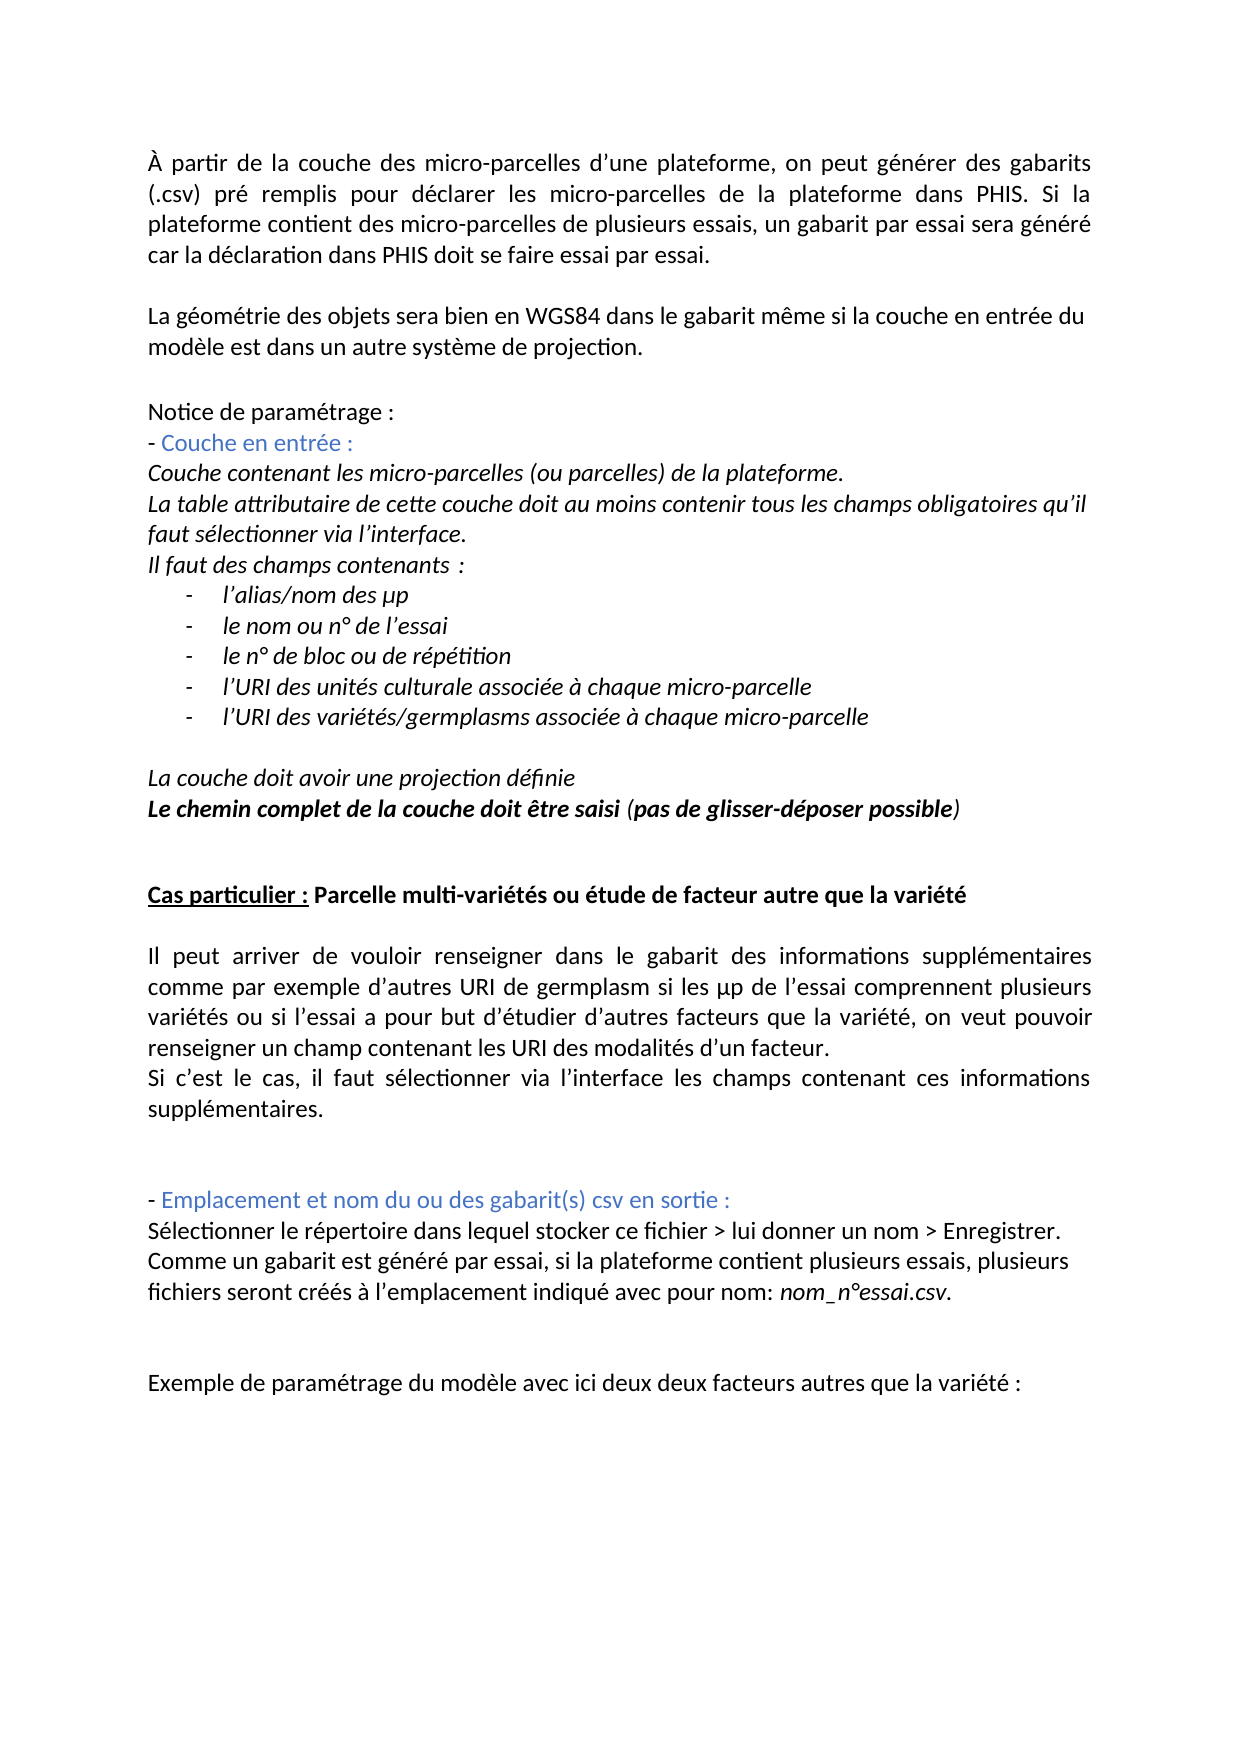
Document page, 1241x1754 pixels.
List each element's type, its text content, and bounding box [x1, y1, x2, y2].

list le nom ou n° de l’essai [185, 610, 1093, 640]
text Il faut des champs contenants : [148, 549, 1093, 579]
text Si c’est le cas, il faut sélectionner via l’interface les champs contenant ces informations supplémentaires. [148, 1062, 1093, 1123]
text - Emplacement et nom du ou des gabarit(s) csv en sortie : [148, 1184, 1093, 1215]
list l’alias/nom des µp [185, 579, 1093, 610]
text La table attributaire de cette couche doit au moins contenir tous les champs obligatoires qu’il faut sélectionner via l’interface. [148, 488, 1093, 549]
list l’URI des unités culturale associée à chaque micro-parcelle [185, 671, 1093, 701]
text Notice de paramétrage : [148, 396, 1093, 427]
list l’URI des variétés/germplasms associée à chaque micro-parcelle [185, 701, 1093, 732]
text Sélectionner le répertoire dans lequel stocker ce fichier > lui donner un nom > Enregistrer. [148, 1215, 1093, 1245]
text Le chemin complet de la couche doit être saisi (pas de glisser-déposer possible) [148, 793, 1093, 823]
text La couche doit avoir une projection définie [148, 762, 1093, 793]
list le n° de bloc ou de répétition [185, 640, 1093, 671]
text Comme un gabarit est généré par essai, si la plateforme contient plusieurs essais, plusieurs fichiers seront créés à l’emplacement indiqué avec pour nom: nom_n°essai.csv. [148, 1245, 1093, 1306]
text La géométrie des objets sera bien en WGS84 dans le gabarit même si la couche en entrée du modèle est dans un autre système de projection. [148, 300, 1093, 361]
text Il peut arriver de vouloir renseigner dans le gabarit des informations supplémentaires comme par exemple d’autres URI de germplasm si les µp de l’essai comprennent plusieurs variétés ou si l’essai a pour but d’étudier d’autres facteurs que la variété, on veut pouvoir renseigner un champ contenant les URI des modalités d’un facteur. [148, 940, 1093, 1062]
text Cas particulier : Parcelle multi-variétés ou étude de facteur autre que la variété [148, 879, 1093, 909]
text Exemple de paramétrage du modèle avec ici deux deux facteurs autres que la variété : [148, 1367, 1093, 1397]
text À partir de la couche des micro-parcelles d’une plateforme, on peut générer des gabarits (.csv) pré remplis pour déclarer les micro-parcelles de la plateforme dans PHIS. Si la plateforme contient des micro-parcelles de plusieurs essais, un gabarit par essai sera généré car la déclaration dans PHIS doit se faire essai par essai. [148, 148, 1093, 270]
text Couche contenant les micro-parcelles (ou parcelles) de la plateforme. [148, 457, 1093, 488]
text - Couche en entrée : [148, 427, 1093, 457]
